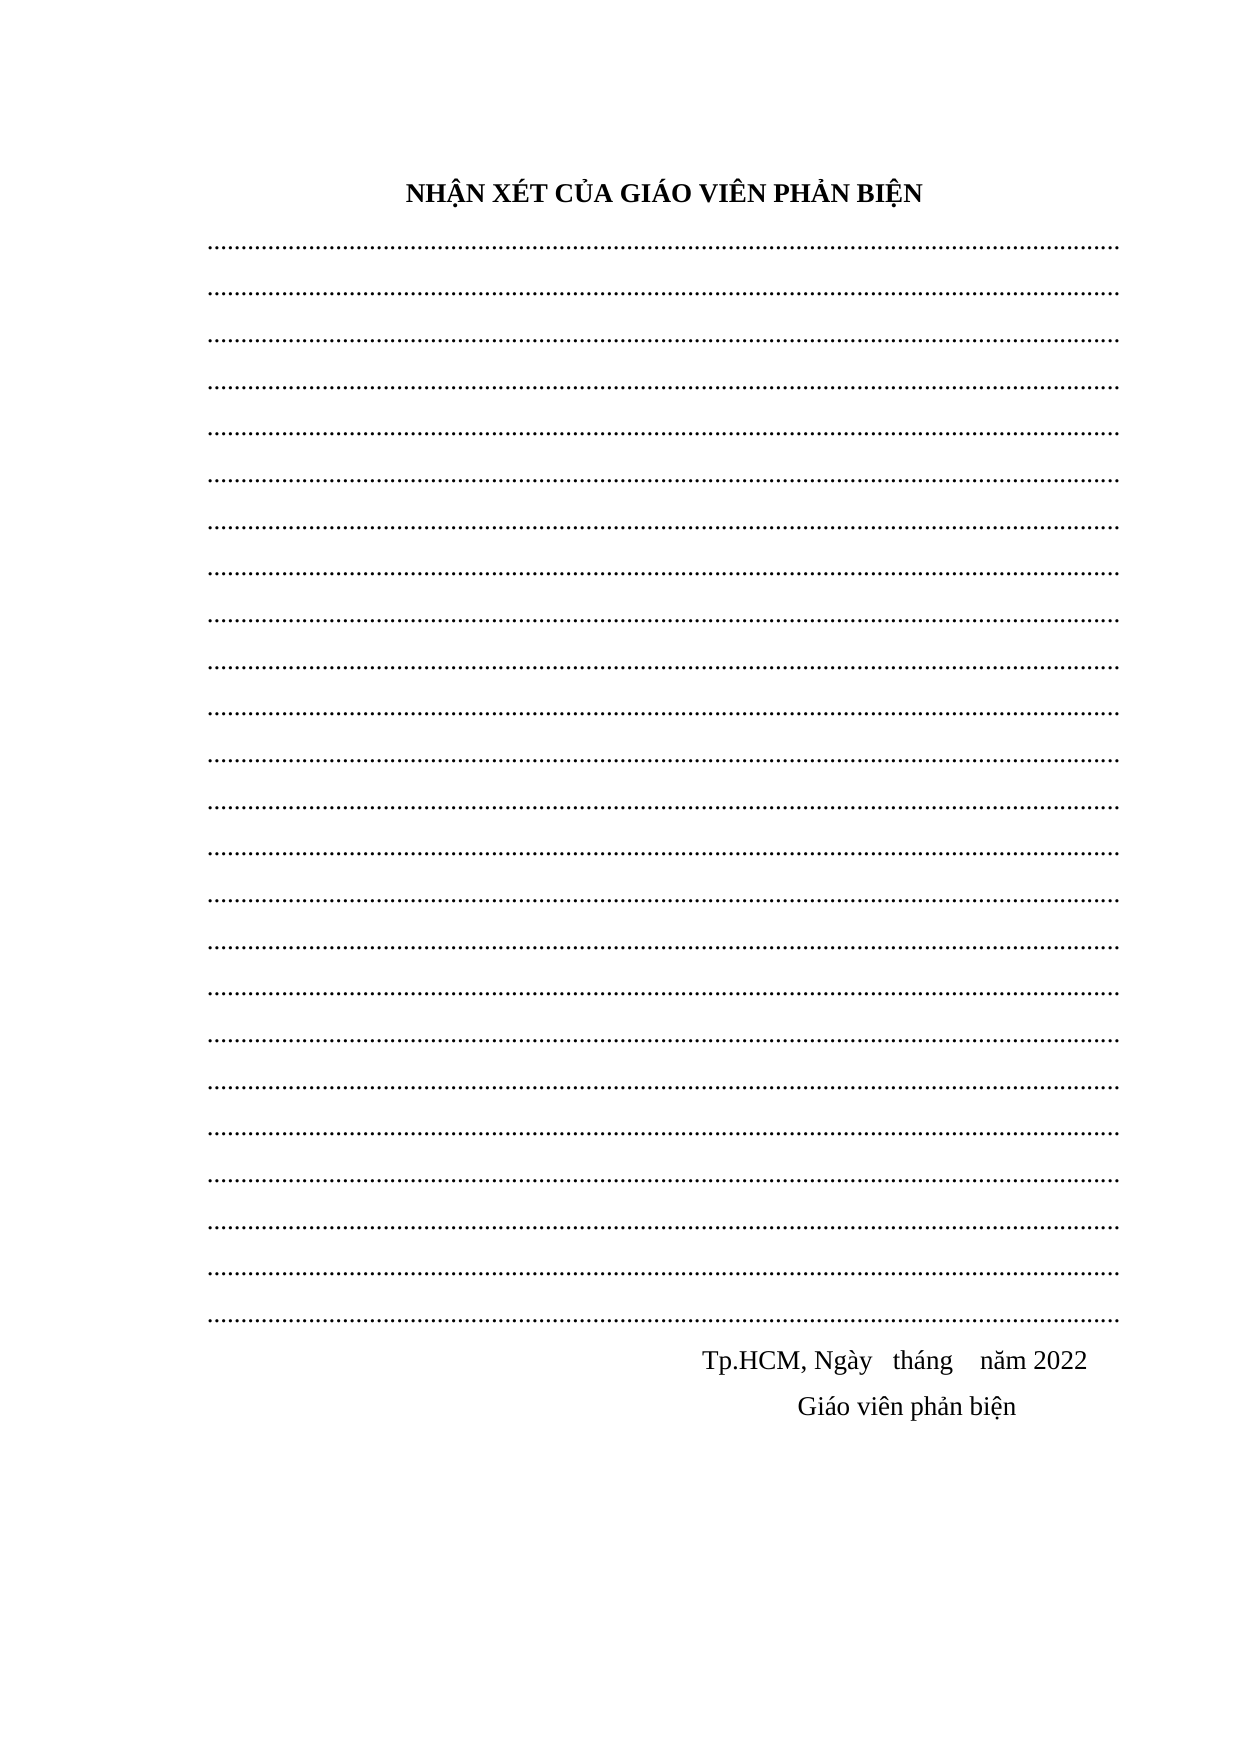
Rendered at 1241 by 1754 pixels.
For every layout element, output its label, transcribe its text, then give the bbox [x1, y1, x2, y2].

text NHẬN XÉT CỦA GIÁO VIÊN PHẢN BIỆN [207, 177, 1122, 208]
text Giáo viên phản biện [207, 1391, 1122, 1422]
text Tp.HCM, Ngày tháng năm 2022 [207, 1344, 1122, 1375]
